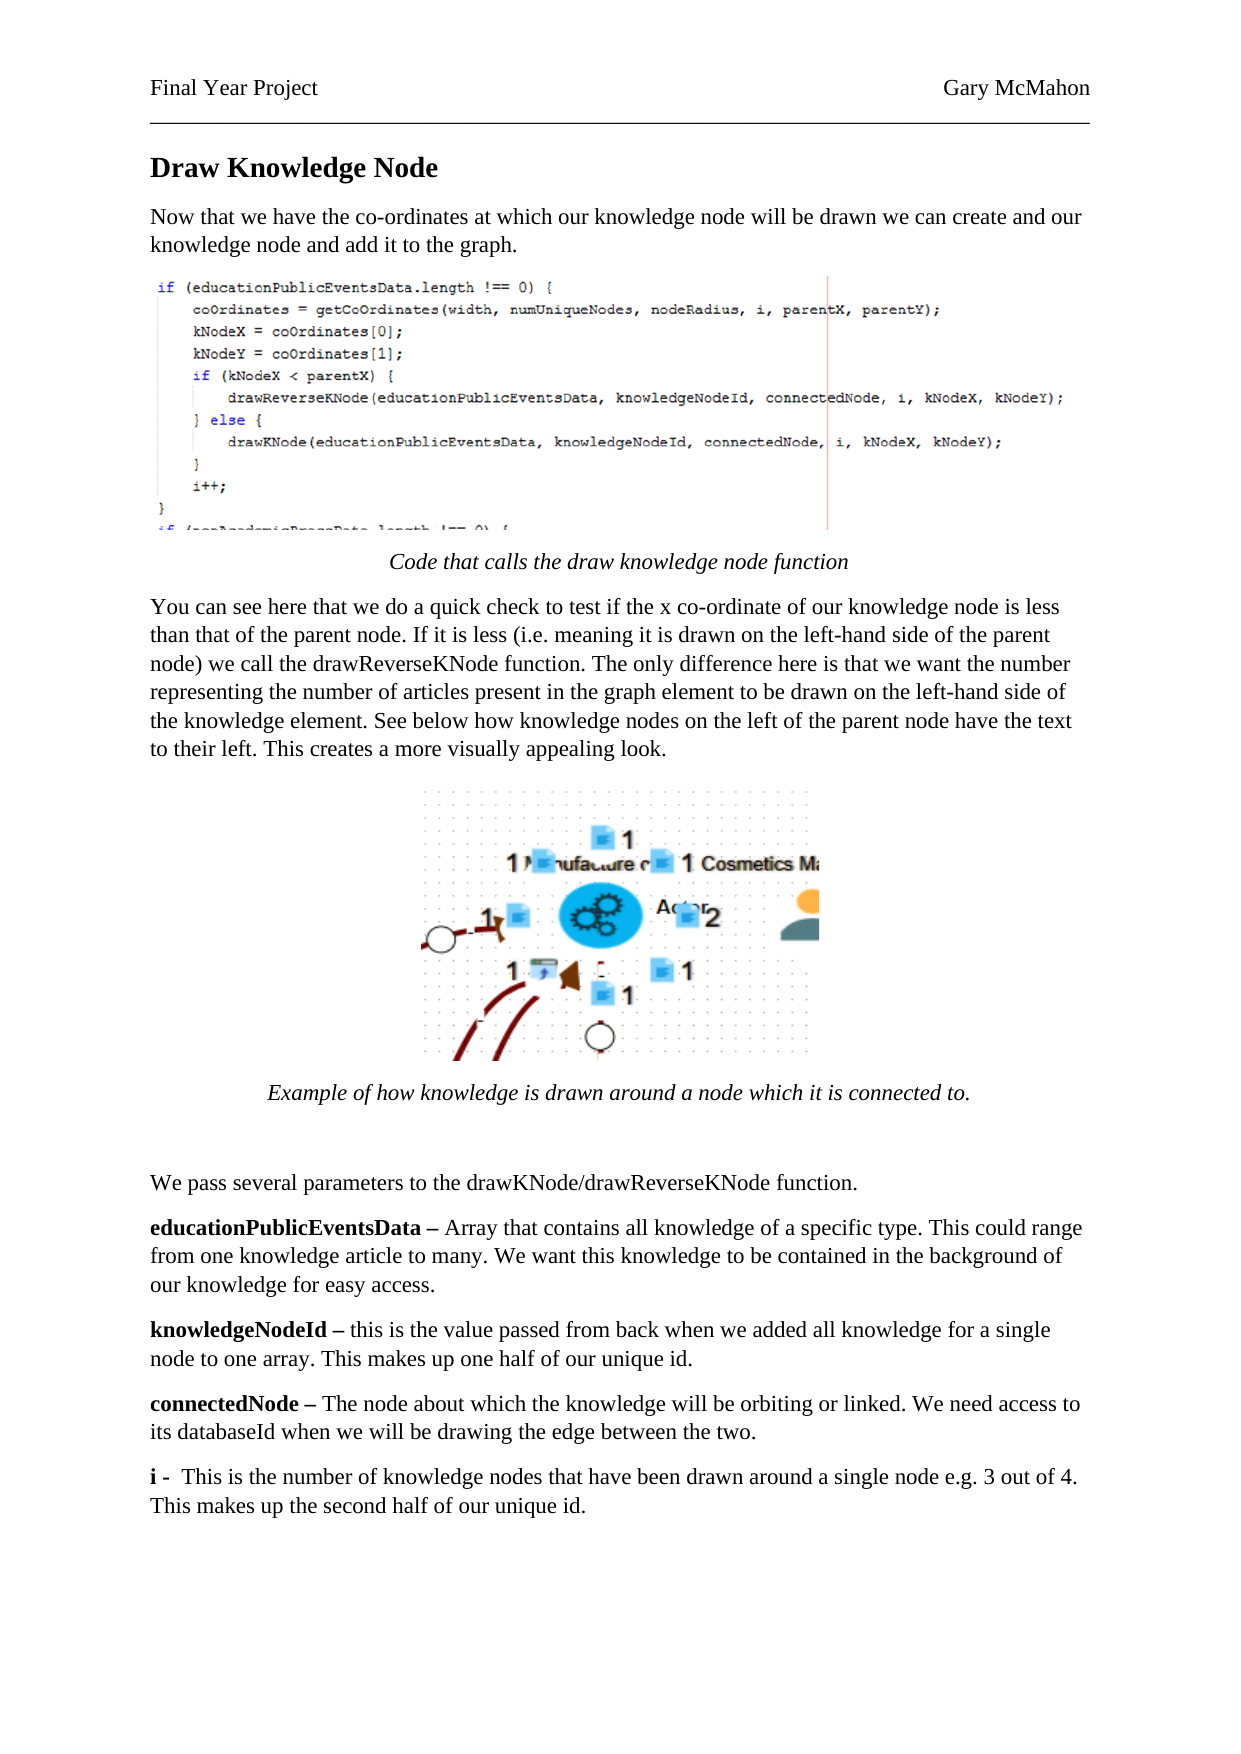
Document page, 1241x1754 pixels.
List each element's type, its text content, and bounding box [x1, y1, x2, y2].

text We pass several parameters to the drawKNode/drawReverseKNode function. [150, 1169, 1090, 1195]
picture [150, 276, 1091, 530]
text Example of how knowledge is drawn around a node which it is connected to. [150, 1079, 1090, 1105]
text i - This is the number of knowledge nodes that have been drawn around a single node e.g. 3 out of 4. This makes up the second half of our unique id. [150, 1463, 1090, 1518]
text Draw Knowledge Node [150, 150, 1090, 183]
text Now that we have the co-ordinates at which our knowledge node will be drawn we can create and our knowledge node and add it to the graph. [150, 203, 1090, 258]
text Code that calls the draw knowledge node function [150, 548, 1090, 574]
text connectedNode – The node about which the knowledge will be orbiting or linked. We need access to its databaseId when we will be drawing the edge between the two. [150, 1390, 1090, 1444]
picture [421, 780, 820, 1061]
text knowledgeNodeId – this is the value passed from back when we added all knowledge for a single node to one array. This makes up one half of our unique id. [150, 1316, 1090, 1371]
text educationPublicEventsData – Array that contains all knowledge of a specific type. This could range from one knowledge article to many. We want this knowledge to be contained in the background of our knowledge for easy access. [150, 1214, 1090, 1297]
text You can see here that we do a quick check to test if the x co-ordinate of our knowledge node is less than that of the parent node. If it is less (i.e. meaning it is drawn on the left-hand side of the parent node) we call the drawReverseKNode function. The only difference here is that we want the number representing the number of articles present in the graph element to be drawn on the left-hand side of the knowledge element. See below how knowledge nodes on the left of the parent node have the text to their left. This creates a more visually appealing look. [150, 593, 1090, 762]
